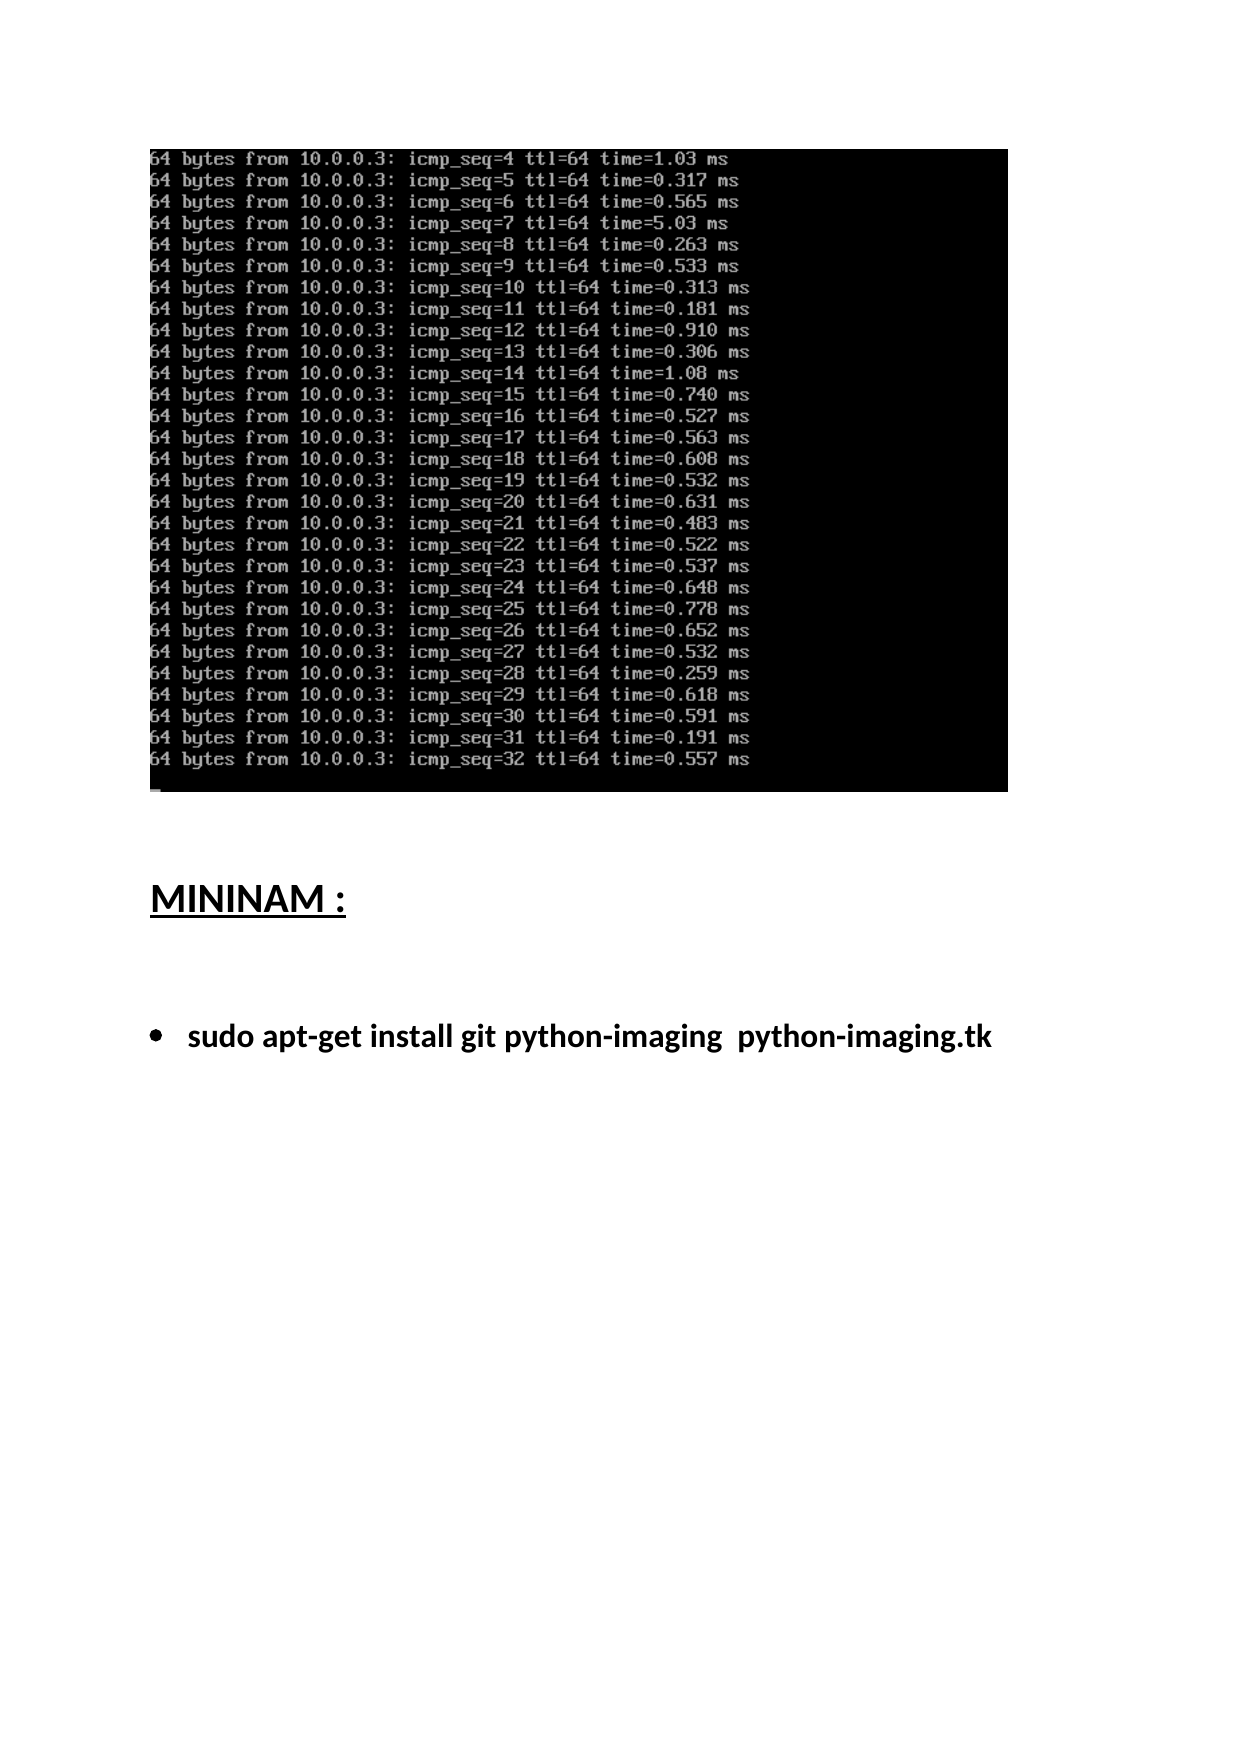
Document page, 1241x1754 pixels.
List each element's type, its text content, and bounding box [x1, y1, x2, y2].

text MININAM : [150, 872, 1090, 922]
picture [150, 149, 1008, 792]
list sudo apt-get install git python-imaging python-imaging.tk [150, 1015, 1090, 1055]
